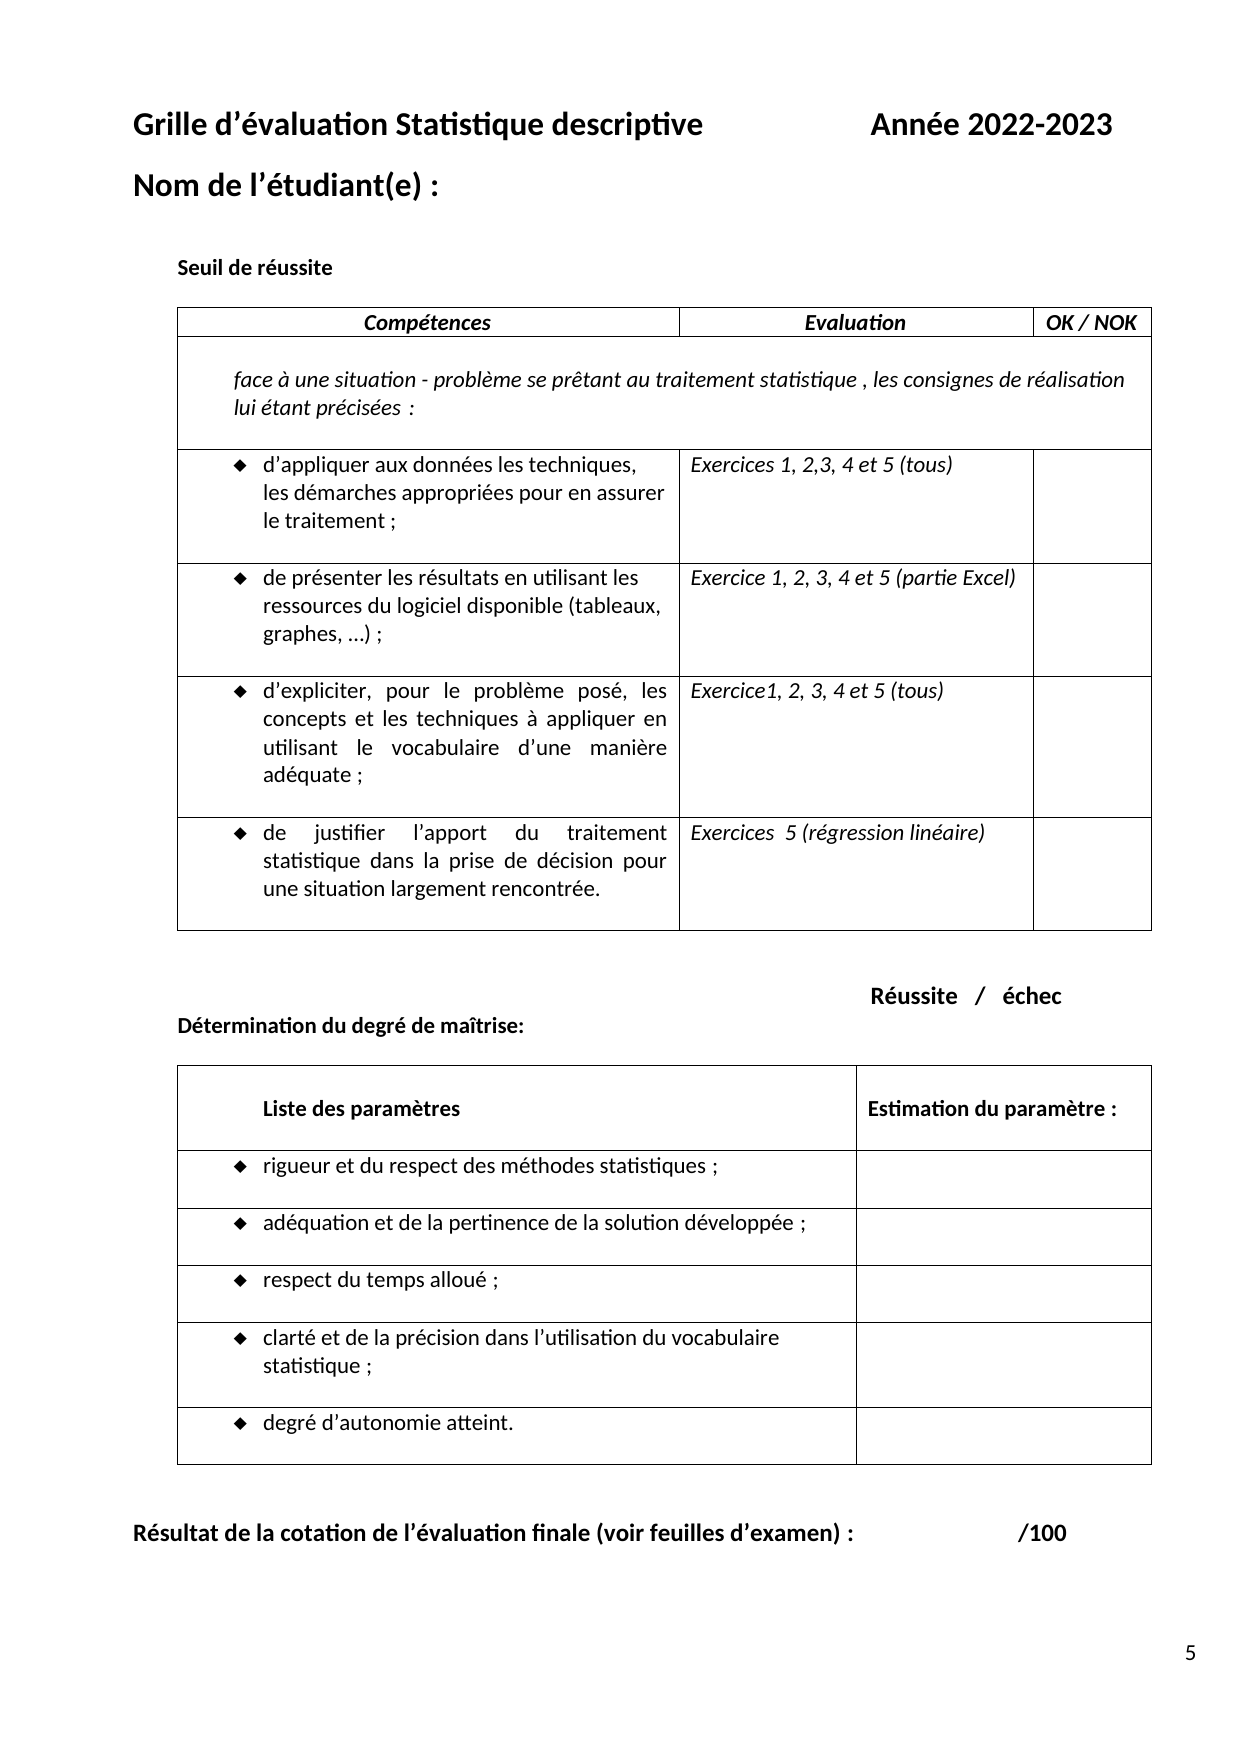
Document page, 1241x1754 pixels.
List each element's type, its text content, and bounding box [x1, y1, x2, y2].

table_cell de présenter les résultats en utilisant les ressources du logiciel disponible (tableaux, graphes, …) ; [178, 564, 679, 676]
table_cell [1034, 677, 1151, 817]
table_cell face à une situation - problème se prêtant au traitement statistique , les consignes de réalisation lui étant précisées : [178, 337, 1151, 449]
text Réussite / échec [841, 980, 1196, 1011]
table_cell Exercice1, 2, 3, 4 et 5 (tous) [680, 677, 1033, 817]
text Résultat de la cotation de l’évaluation finale (voir feuilles d’examen) : /100 [133, 1518, 1196, 1578]
text Grille d’évaluation Statistique descriptive Année 2022-2023 [133, 103, 1196, 144]
table_header Evaluation [680, 308, 1033, 336]
table_cell respect du temps alloué ; [178, 1266, 856, 1322]
table_cell degré d’autonomie atteint. [178, 1408, 856, 1464]
table_cell clarté et de la précision dans l’utilisation du vocabulaire statistique ; [178, 1323, 856, 1407]
table_cell d’appliquer aux données les techniques, les démarches appropriées pour en assurer le traitement ; [178, 450, 679, 562]
table_cell [1034, 564, 1151, 676]
table_cell [1034, 818, 1151, 930]
table_cell rigueur et du respect des méthodes statistiques ; [178, 1151, 856, 1207]
table_cell Exercice 1, 2, 3, 4 et 5 (partie Excel) [680, 564, 1033, 676]
text Détermination du degré de maîtrise: [177, 1011, 1196, 1039]
table_cell Exercices 5 (régression linéaire) [680, 818, 1033, 930]
table_header Compétences [178, 308, 679, 336]
table_header Liste des paramètres [178, 1066, 856, 1150]
table_cell [857, 1408, 1151, 1464]
text Nom de l’étudiant(e) : [133, 164, 1196, 205]
table_cell Exercices 1, 2,3, 4 et 5 (tous) [680, 450, 1033, 562]
table_cell [857, 1209, 1151, 1264]
table_cell d’expliciter, pour le problème posé, les concepts et les techniques à appliquer en utilisant le vocabulaire d’une manière adéquate ; [178, 677, 679, 817]
table_cell [857, 1151, 1151, 1207]
text Seuil de réussite [177, 253, 1196, 281]
table_cell de justifier l’apport du traitement statistique dans la prise de décision pour une situation largement rencontrée. [178, 818, 679, 930]
table_header OK / NOK [1034, 308, 1151, 336]
table_cell adéquation et de la pertinence de la solution développée ; [178, 1209, 856, 1264]
table_cell [1034, 450, 1151, 562]
table_cell [857, 1266, 1151, 1322]
table_header Estimation du paramètre : [857, 1066, 1151, 1150]
table_cell [857, 1323, 1151, 1407]
